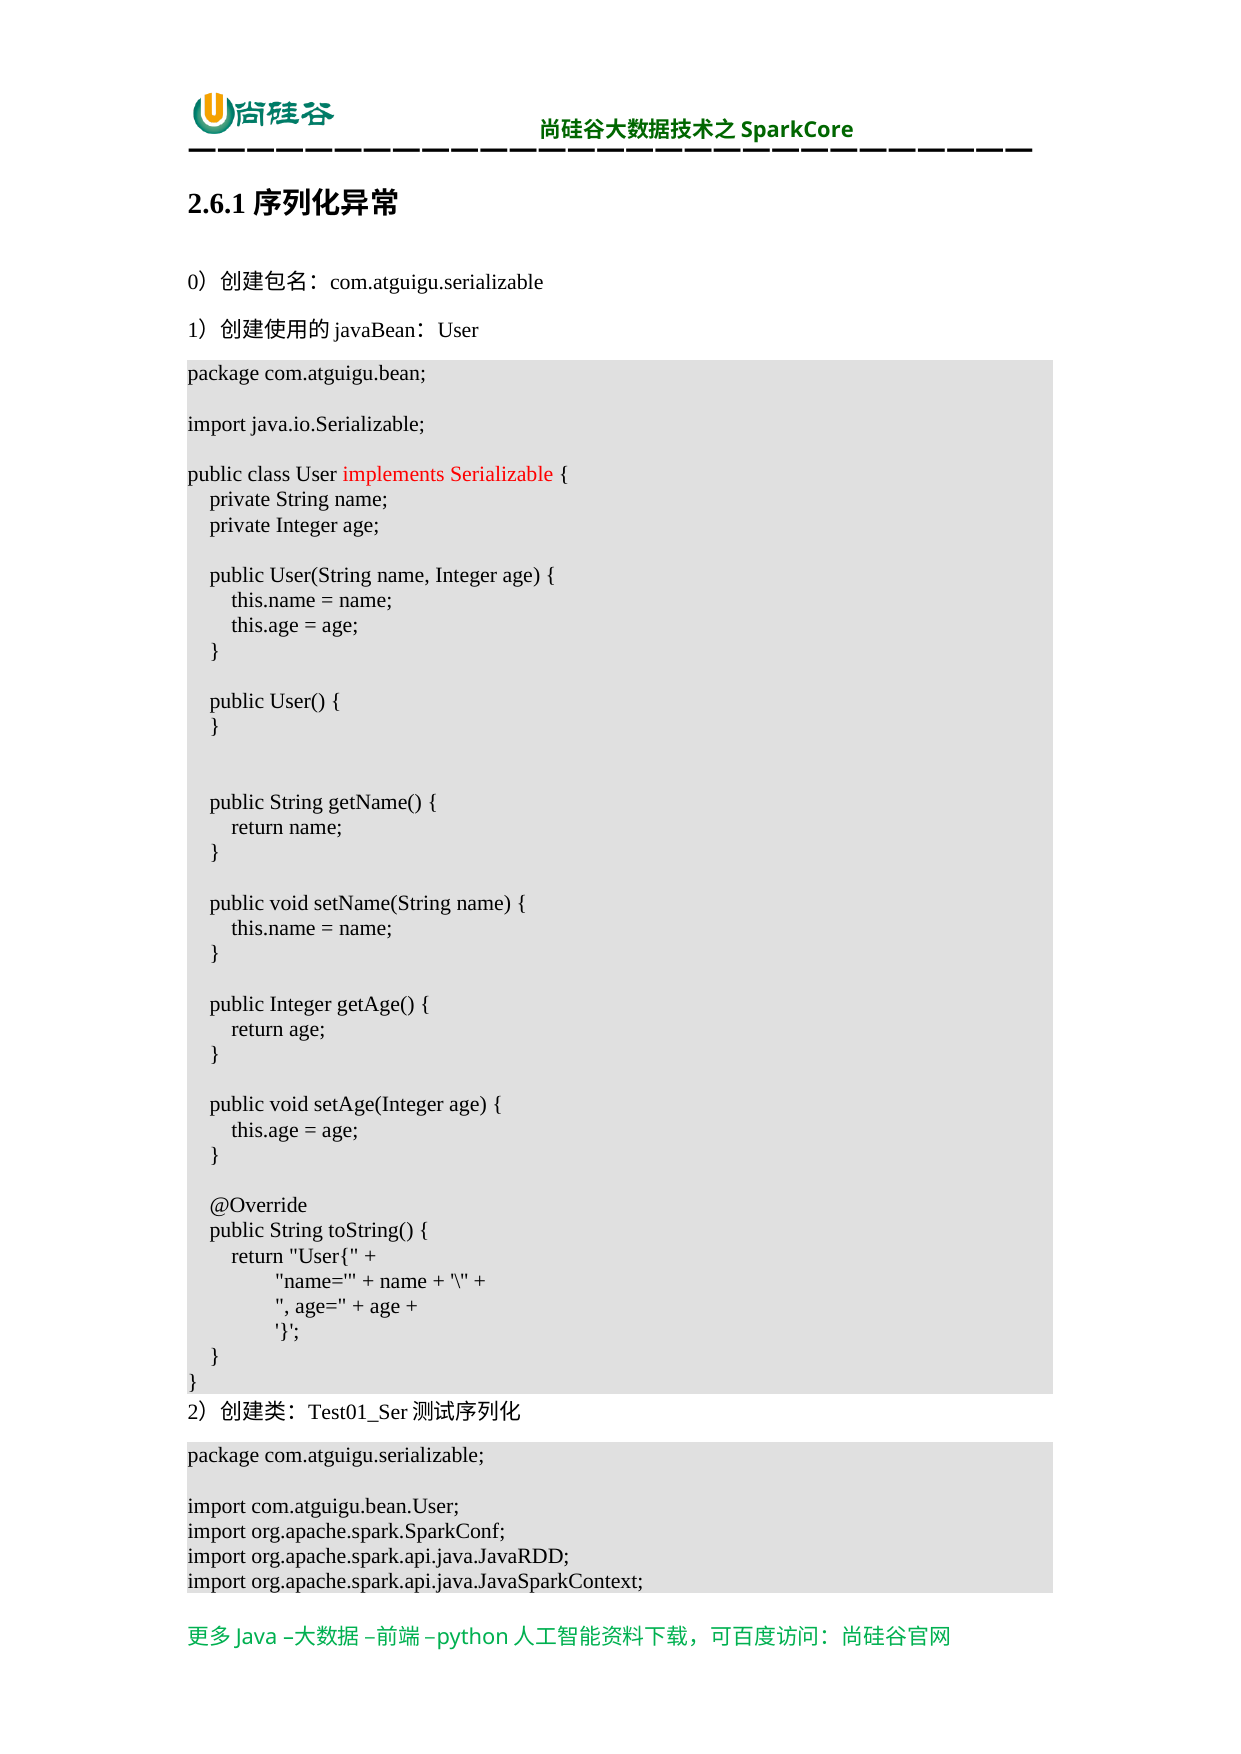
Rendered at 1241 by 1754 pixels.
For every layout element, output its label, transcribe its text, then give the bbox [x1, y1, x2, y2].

text 2）创建类：Test01_Ser测试序列化 [187, 1394, 1053, 1426]
text this.name = name; [187, 587, 1053, 612]
text return name; [187, 814, 1053, 839]
text public class User implements Serializable { [187, 461, 1053, 486]
text public void setName(String name) { [187, 890, 1053, 915]
text 1）创建使用的javaBean：User [187, 312, 1053, 344]
text private String name; [187, 486, 1053, 512]
text 0）创建包名：com.atguigu.serializable [187, 264, 1053, 296]
text } [187, 839, 1053, 864]
text public String getName() { [187, 789, 1053, 814]
text package com.atguigu.bean; [187, 360, 1053, 386]
text } [187, 638, 1053, 663]
text @Override [187, 1192, 1053, 1217]
text } [187, 1343, 1053, 1369]
text public void setAge(Integer age) { [187, 1091, 1053, 1117]
text import org.apache.spark.api.java.JavaRDD; [187, 1543, 1053, 1568]
text public Integer getAge() { [187, 991, 1053, 1016]
text return age; [187, 1016, 1053, 1041]
text private Integer age; [187, 512, 1053, 537]
text return "User{" + [187, 1243, 1053, 1268]
text this.age = age; [187, 612, 1053, 638]
text package com.atguigu.serializable; [187, 1442, 1053, 1467]
text } [187, 1041, 1053, 1066]
text this.name = name; [187, 915, 1053, 940]
text import java.io.Serializable; [187, 411, 1053, 436]
text ", age=" + age + [187, 1293, 1053, 1318]
picture [187, 88, 338, 138]
text public User() { [187, 688, 1053, 713]
text import org.apache.spark.SparkConf; [187, 1518, 1053, 1543]
text '}'; [187, 1318, 1053, 1343]
text } [187, 713, 1053, 738]
text } [187, 940, 1053, 965]
text public String toString() { [187, 1217, 1053, 1243]
text this.age = age; [187, 1117, 1053, 1142]
text } [187, 1369, 1053, 1394]
subtitle 2.6.1 序列化异常 [187, 168, 1053, 233]
text } [187, 1142, 1053, 1167]
text "name='" + name + '\'' + [187, 1268, 1053, 1293]
text import org.apache.spark.api.java.JavaSparkContext; [187, 1568, 1053, 1593]
text public User(String name, Integer age) { [187, 562, 1053, 587]
text import com.atguigu.bean.User; [187, 1493, 1053, 1518]
